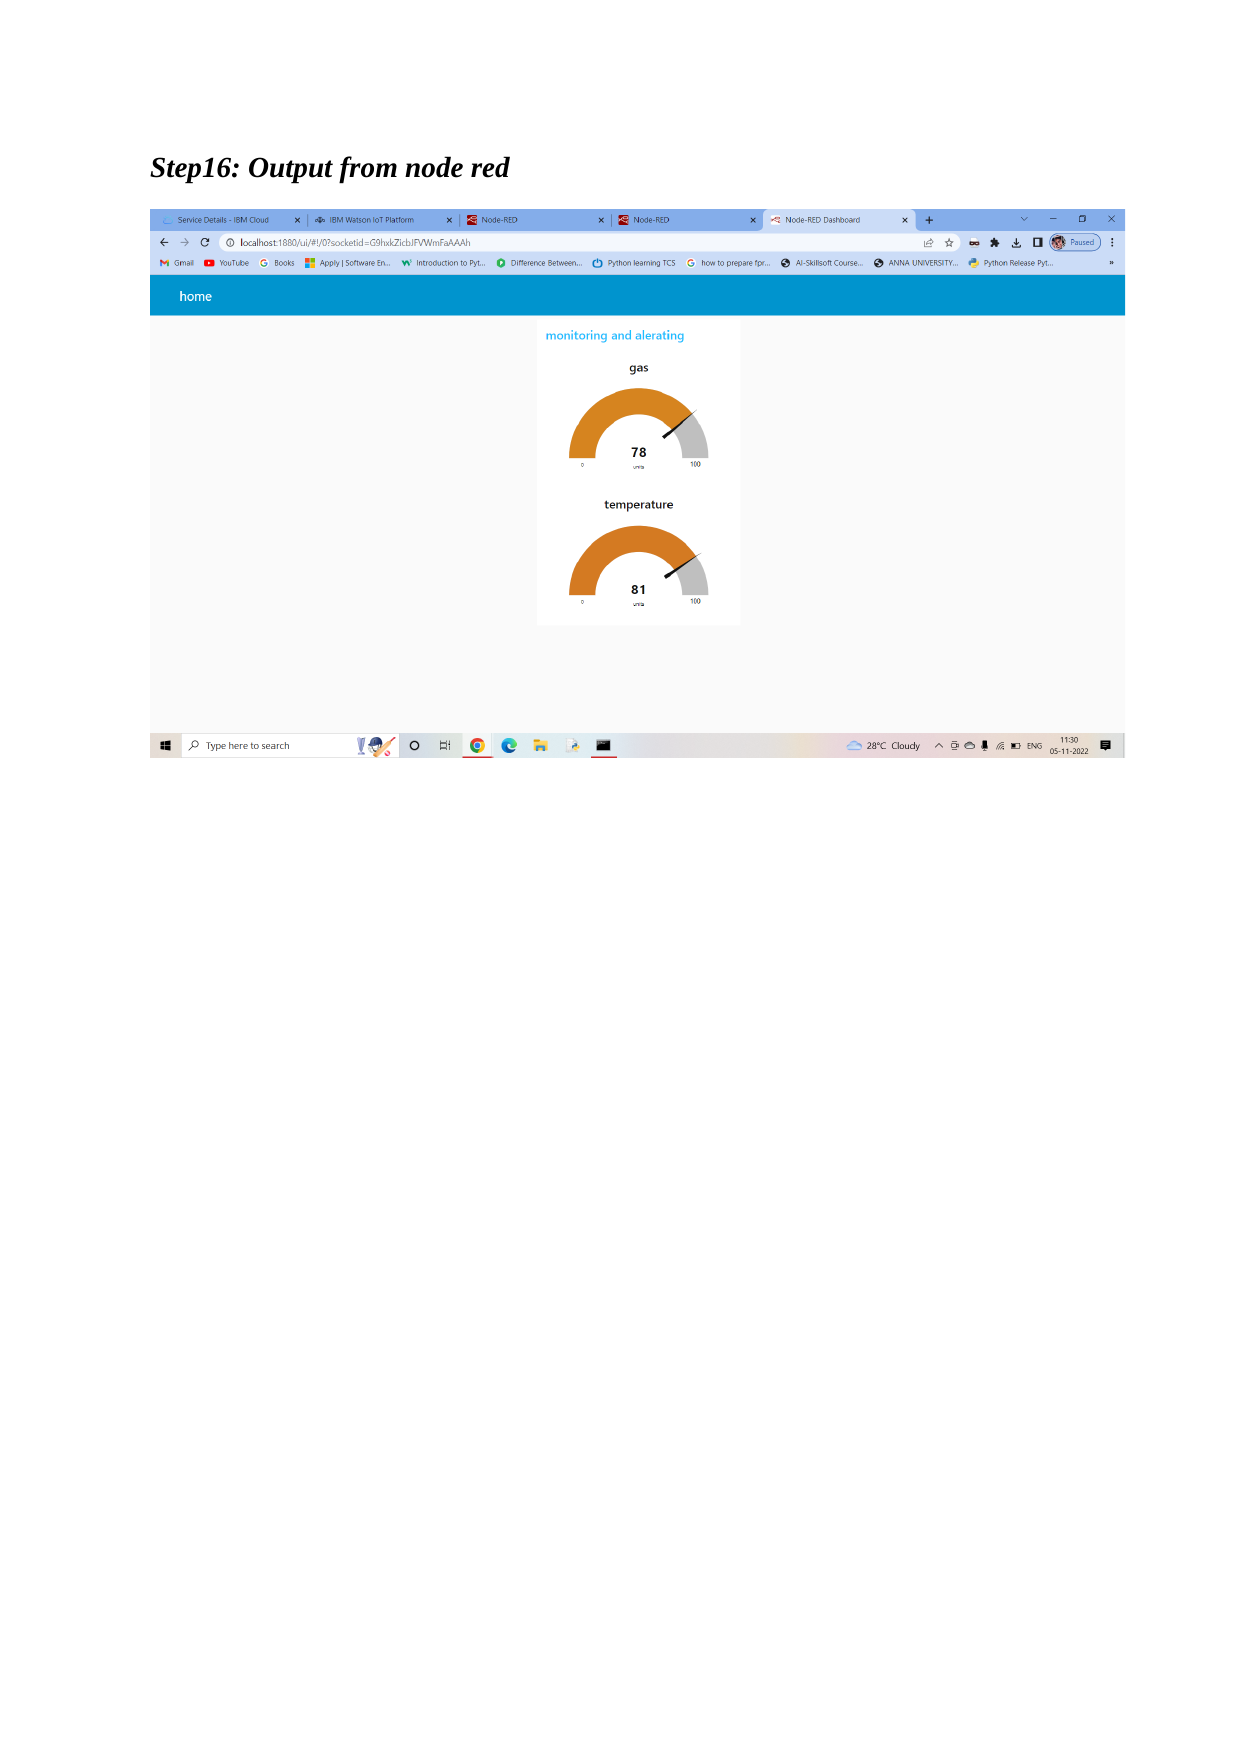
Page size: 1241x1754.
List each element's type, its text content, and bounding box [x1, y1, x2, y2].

picture [150, 316, 1125, 758]
text Step16: Output from node red [150, 150, 1090, 183]
picture [150, 209, 1125, 274]
